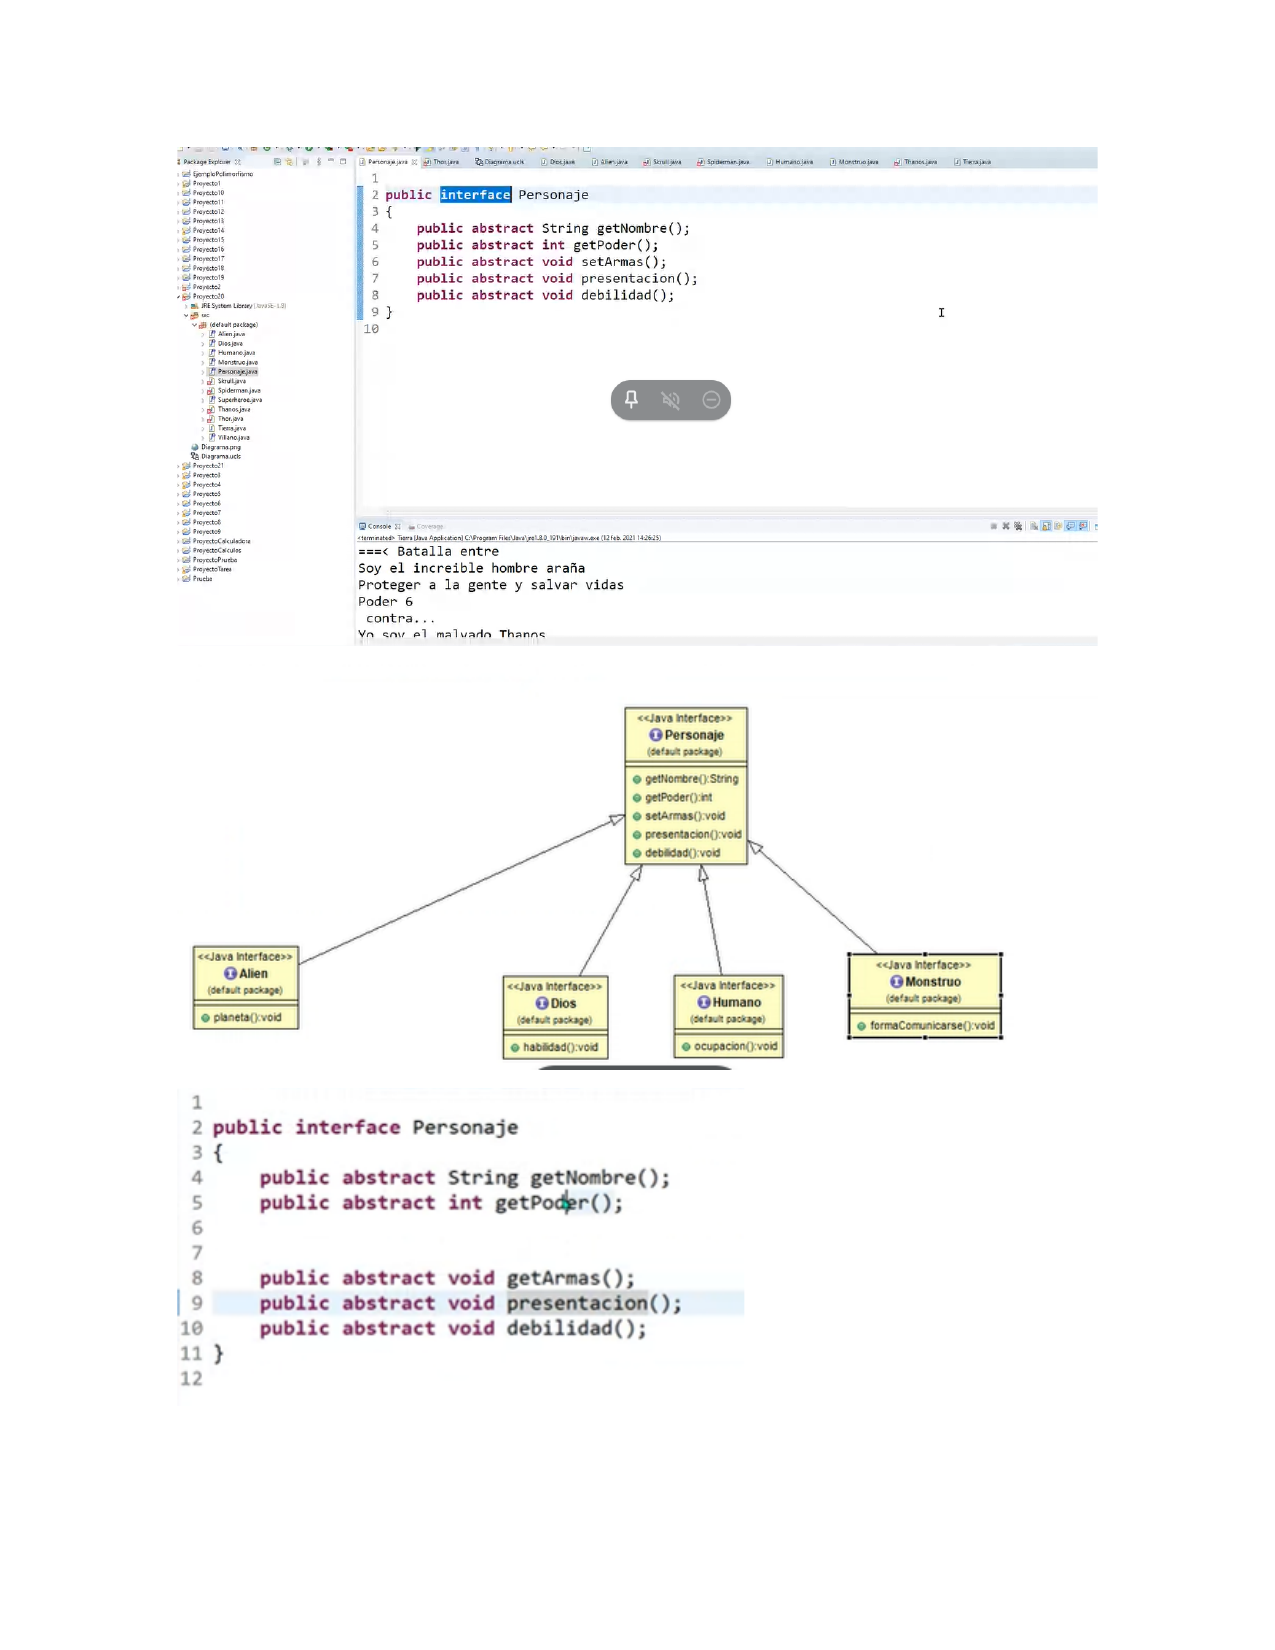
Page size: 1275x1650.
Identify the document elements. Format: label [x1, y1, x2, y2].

picture [177, 1088, 745, 1406]
picture [177, 664, 1098, 1070]
picture [177, 147, 1098, 646]
